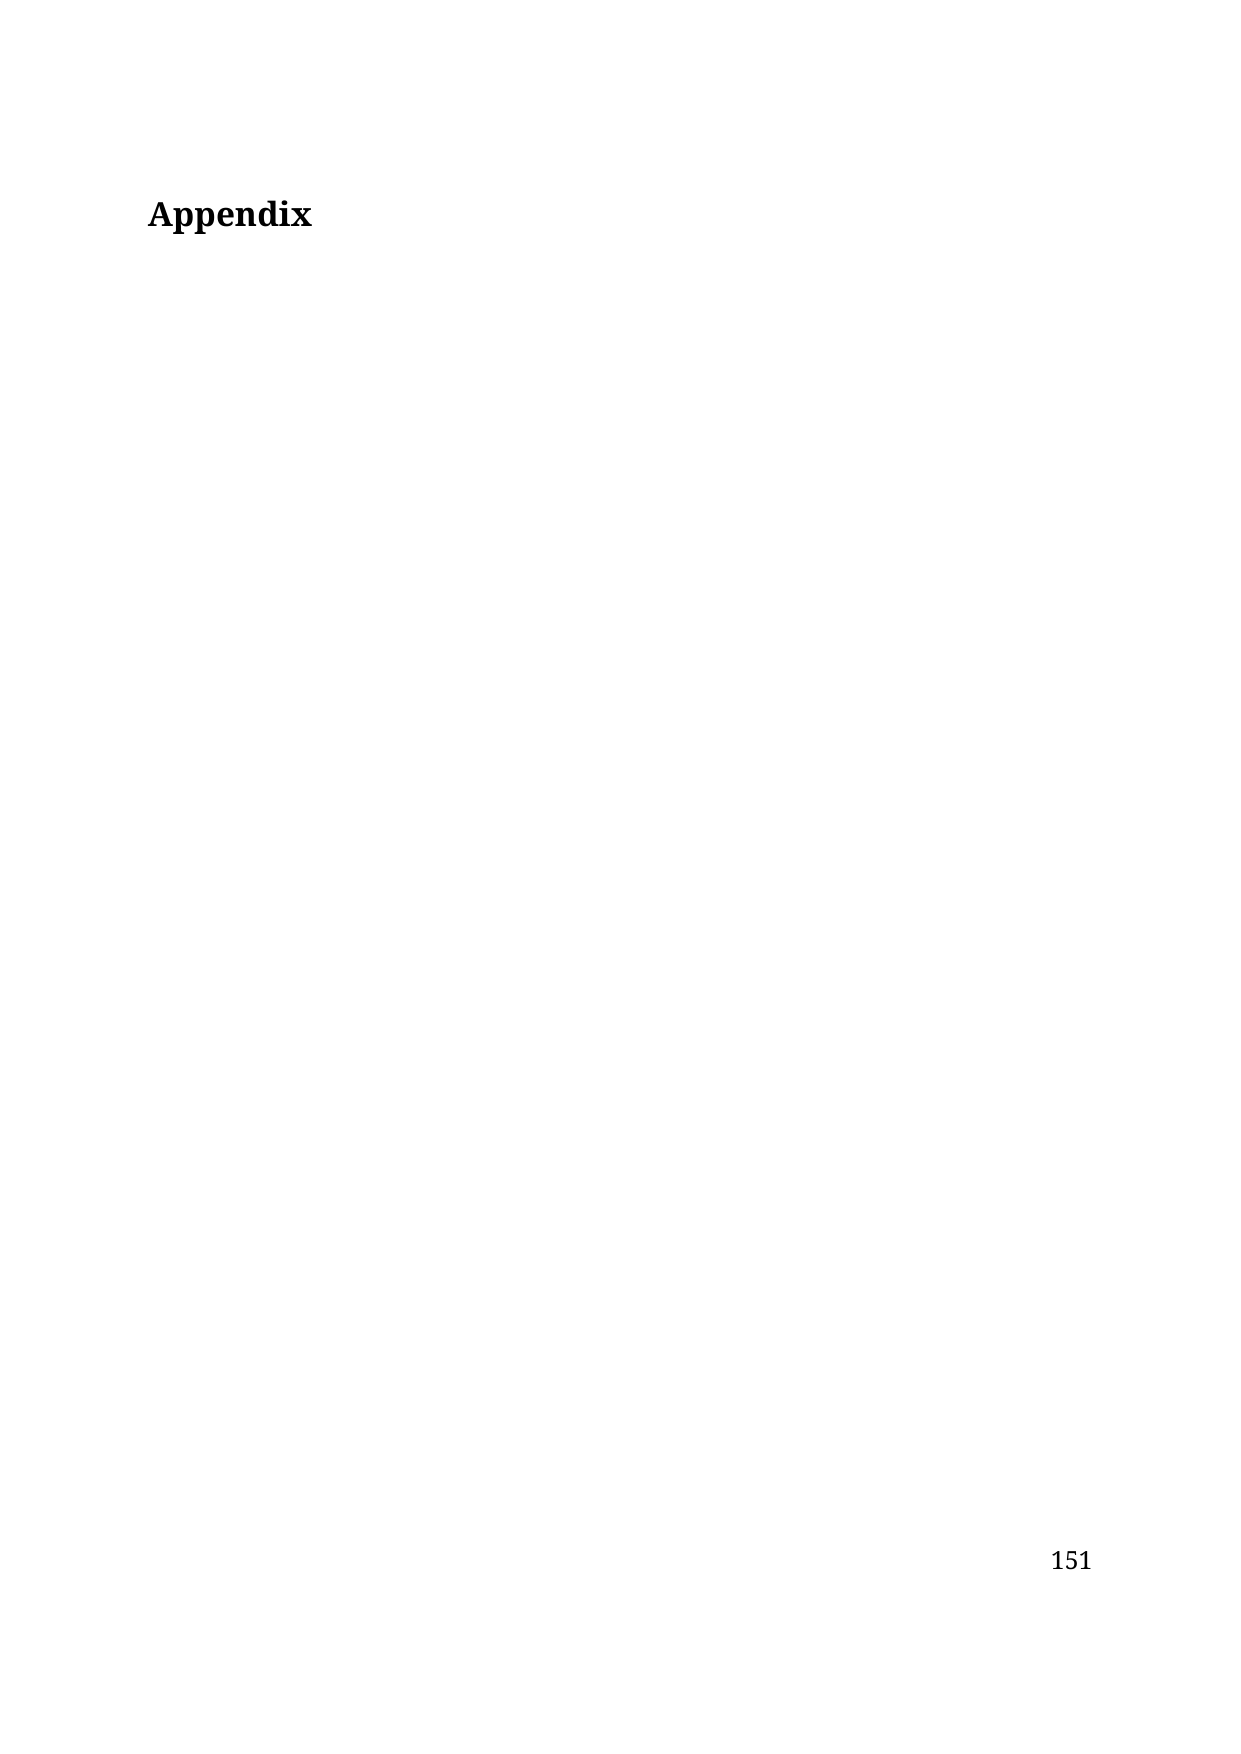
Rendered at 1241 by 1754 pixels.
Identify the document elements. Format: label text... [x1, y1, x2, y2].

subtitle Appendix [148, 201, 1092, 232]
